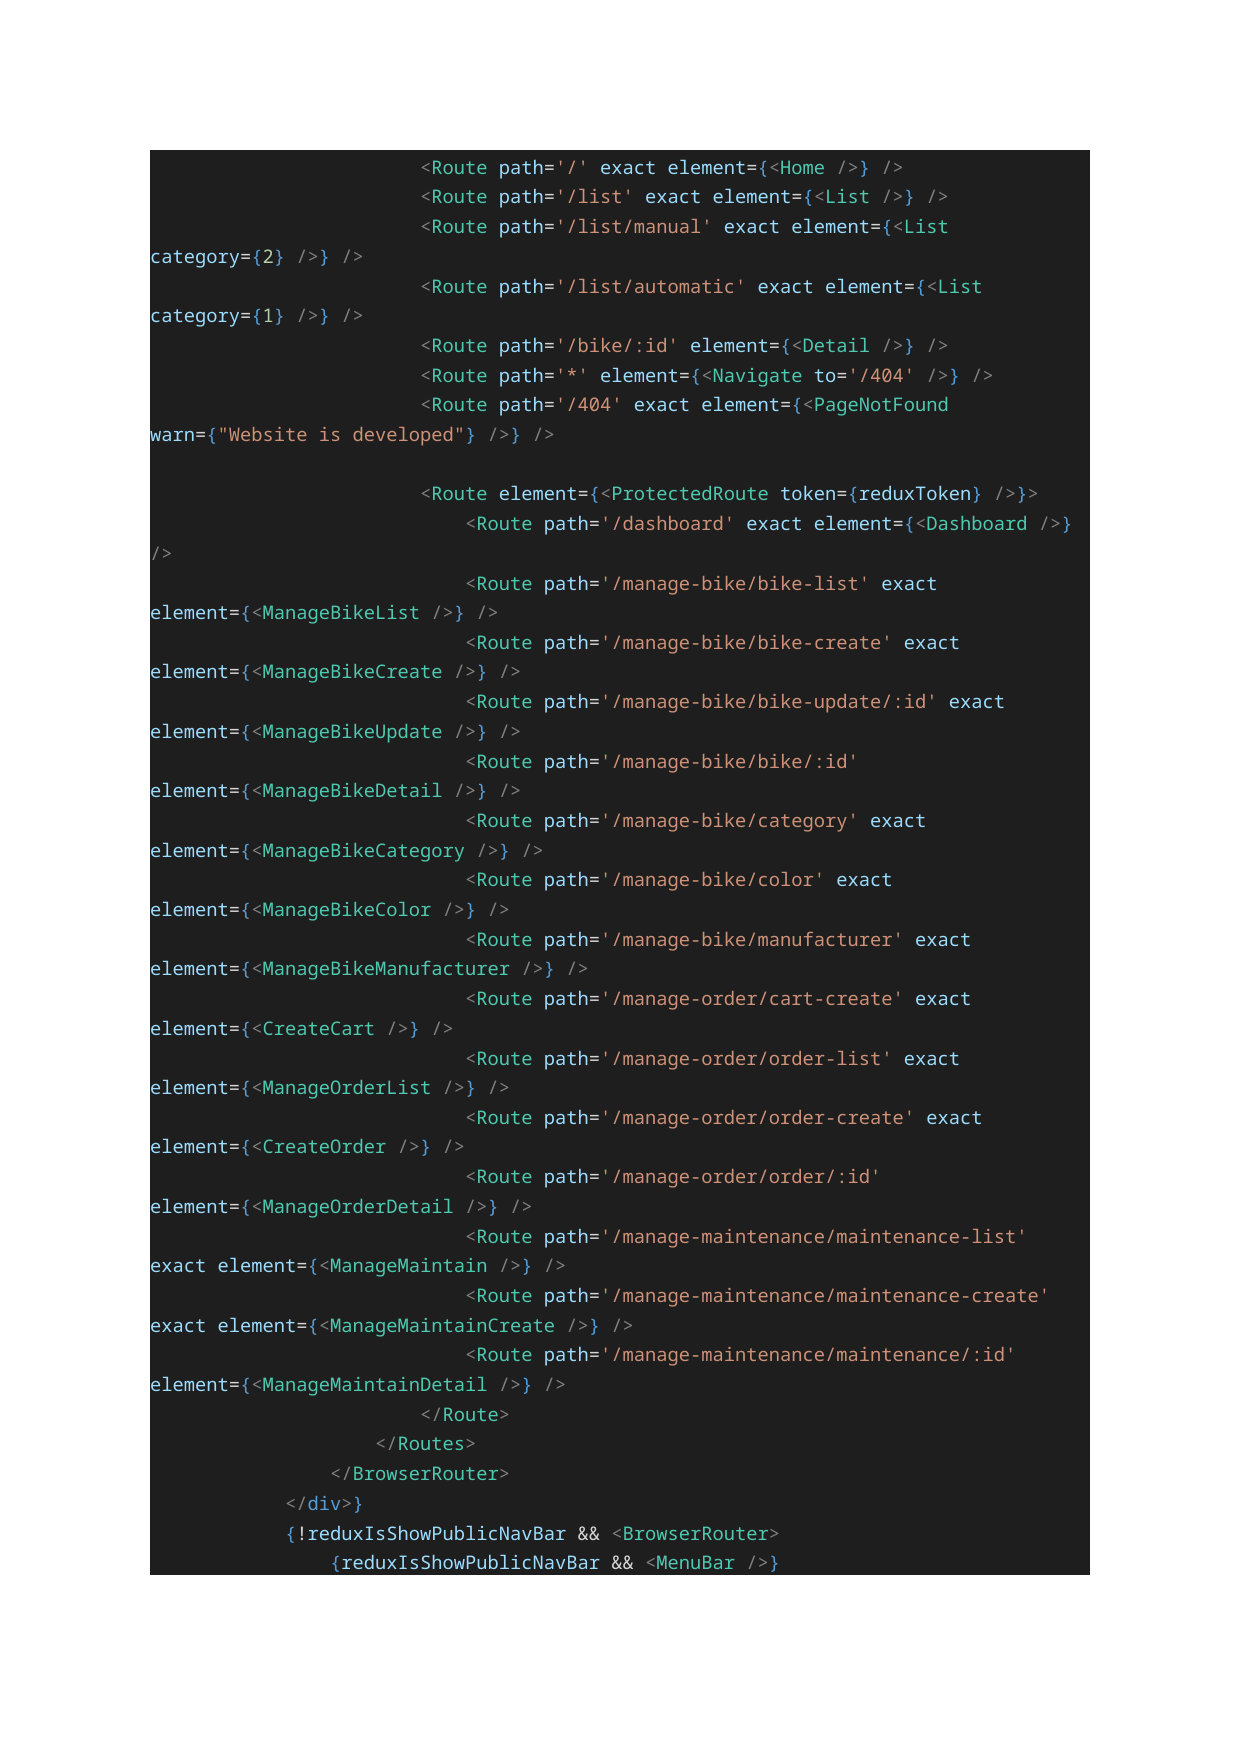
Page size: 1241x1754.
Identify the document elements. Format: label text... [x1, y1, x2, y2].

text <Route path='/list/automatic' exact element={<List category={1} />} /> [150, 269, 1090, 328]
text <Route path='/manage-order/order-list' exact element={<ManageOrderList />} /> [150, 1041, 1090, 1100]
text <Route path='/dashboard' exact element={<Dashboard />} /> [150, 506, 1090, 566]
text <Route path='/' exact element={<Home />} /> [150, 150, 1090, 180]
text <Route path='/manage-order/order/:id' element={<ManageOrderDetail />} /> [150, 1159, 1090, 1219]
text <Route path='/manage-maintenance/maintenance/:id' element={<ManageMaintainDetail />} /> [150, 1337, 1090, 1397]
text </Routes> [150, 1427, 1090, 1456]
text <Route path='/manage-bike/bike-update/:id' exact element={<ManageBikeUpdate />} /> [150, 684, 1090, 744]
text <Route path='/manage-bike/category' exact element={<ManageBikeCategory />} /> [150, 803, 1090, 862]
text <Route path='/manage-bike/bike-list' exact element={<ManageBikeList />} /> [150, 566, 1090, 625]
text <Route path='/404' exact element={<PageNotFound warn={"Website is developed"} />} /> [150, 387, 1090, 447]
text <Route element={<ProtectedRoute token={reduxToken} />}> [150, 477, 1090, 506]
text <Route path='/list/manual' exact element={<List category={2} />} /> [150, 209, 1090, 269]
text {reduxIsShowPublicNavBar && <MenuBar />} [150, 1545, 1090, 1575]
text <Route path='/list' exact element={<List />} /> [150, 180, 1090, 209]
text {!reduxIsShowPublicNavBar && <BrowserRouter> [150, 1516, 1090, 1545]
text <Route path='/manage-order/order-create' exact element={<CreateOrder />} /> [150, 1100, 1090, 1159]
text <Route path='/manage-bike/bike/:id' element={<ManageBikeDetail />} /> [150, 744, 1090, 803]
text <Route path='*' element={<Navigate to='/404' />} /> [150, 358, 1090, 387]
text </div>} [150, 1486, 1090, 1516]
text <Route path='/manage-bike/color' exact element={<ManageBikeColor />} /> [150, 862, 1090, 922]
text <Route path='/manage-maintenance/maintenance-list' exact element={<ManageMaintain />} /> [150, 1219, 1090, 1278]
text <Route path='/manage-order/cart-create' exact element={<CreateCart />} /> [150, 981, 1090, 1041]
text </BrowserRouter> [150, 1456, 1090, 1486]
text <Route path='/bike/:id' element={<Detail />} /> [150, 328, 1090, 358]
text <Route path='/manage-bike/bike-create' exact element={<ManageBikeCreate />} /> [150, 625, 1090, 684]
text <Route path='/manage-bike/manufacturer' exact element={<ManageBikeManufacturer />} /> [150, 922, 1090, 981]
text </Route> [150, 1397, 1090, 1427]
text <Route path='/manage-maintenance/maintenance-create' exact element={<ManageMaintainCreate />} /> [150, 1278, 1090, 1337]
